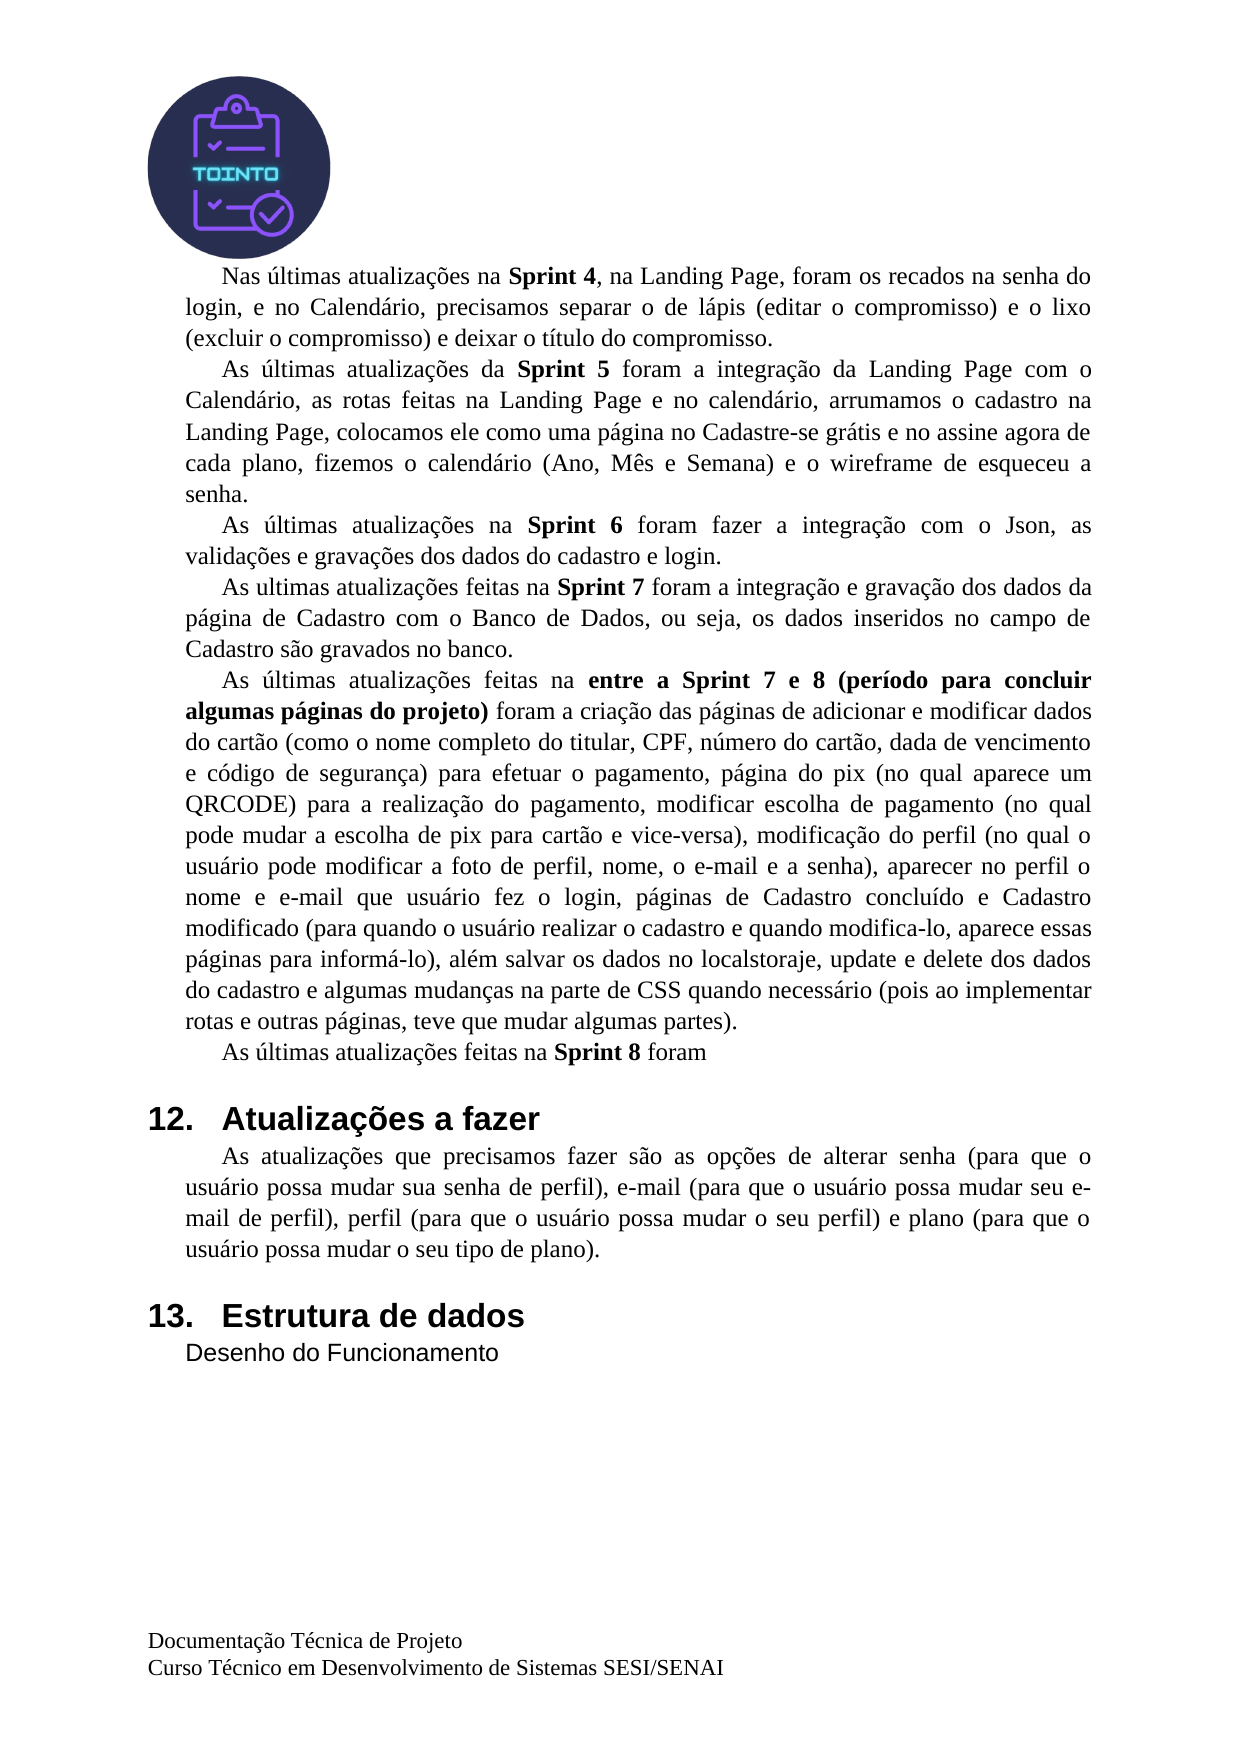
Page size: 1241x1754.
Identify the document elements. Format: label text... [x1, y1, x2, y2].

list As últimas atualizações feitas na entre a Sprint 7 e 8 (período para concluir algumas páginas do projeto) foram a criação das páginas de adicionar e modificar dados do cartão (como o nome completo do titular, CPF, número do cartão, dada de vencimento e código de segurança) para efetuar o pagamento, página do pix (no qual aparece um QRCODE) para a realização do pagamento, modificar escolha de pagamento (no qual pode mudar a escolha de pix para cartão e vice-versa), modificação do perfil (no qual o usuário pode modificar a foto de perfil, nome, o e-mail e a senha), aparecer no perfil o nome e e-mail que usuário fez o login, páginas de Cadastro concluído e Cadastro modificado (para quando o usuário realizar o cadastro e quando modifica-lo, aparece essas páginas para informá-lo), além salvar os dados no localstoraje, update e delete dos dados do cadastro e algumas mudanças na parte de CSS quando necessário (pois ao implementar rotas e outras páginas, teve que mudar algumas partes). [185, 665, 1092, 1035]
list As últimas atualizações na Sprint 6 foram fazer a integração com o Json, as validações e gravações dos dados do cadastro e login. [185, 510, 1092, 569]
list As últimas atualizações da Sprint 5 foram a integração da Landing Page com o Calendário, as rotas feitas na Landing Page e no calendário, arrumamos o cadastro na Landing Page, colocamos ele como uma página no Cadastre-se grátis e no assine agora de cada plano, fizemos o calendário (Ano, Mês e Semana) e o wireframe de esqueceu a senha. [185, 354, 1092, 507]
list As ultimas atualizações feitas na Sprint 7 foram a integração e gravação dos dados da página de Cadastro com o Banco de Dados, ou seja, os dados inseridos no campo de Cadastro são gravados no banco. [185, 572, 1092, 663]
list Nas últimas atualizações na Sprint 4, na Landing Page, foram os recados na senha do login, e no Calendário, precisamos separar o de lápis (editar o compromisso) e o lixo (excluir o compromisso) e deixar o título do compromisso. [185, 261, 1092, 352]
list Estrutura de dados [148, 1296, 1092, 1334]
list Desenho do Funcionamento [185, 1338, 1092, 1366]
list Atualizações a fazer [148, 1099, 1092, 1138]
picture [147, 73, 336, 262]
list As últimas atualizações feitas na Sprint 8 foram [185, 1037, 1092, 1066]
list As atualizações que precisamos fazer são as opções de alterar senha (para que o usuário possa mudar sua senha de perfil), e-mail (para que o usuário possa mudar seu e-mail de perfil), perfil (para que o usuário possa mudar o seu perfil) e plano (para que o usuário possa mudar o seu tipo de plano). [185, 1141, 1092, 1263]
